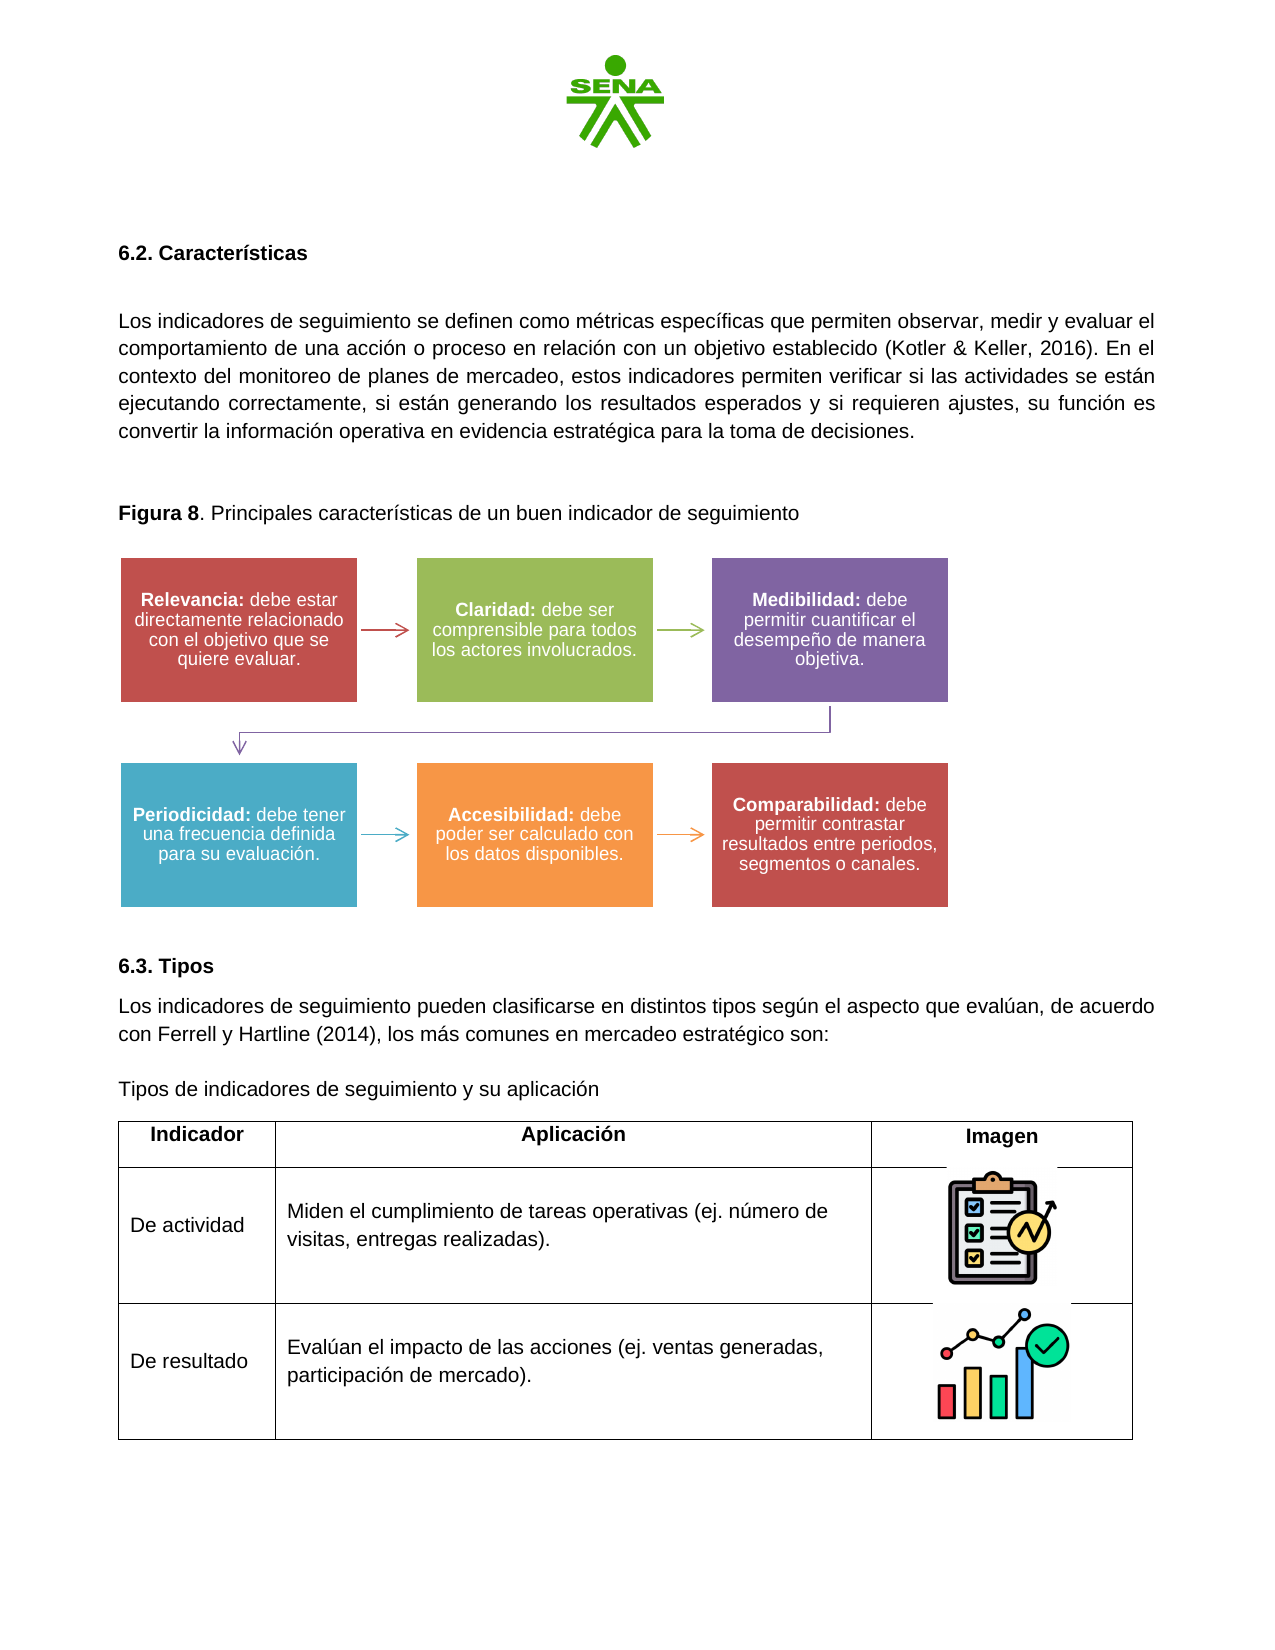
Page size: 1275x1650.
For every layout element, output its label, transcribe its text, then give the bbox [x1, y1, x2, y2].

table_cell Evalúan el impacto de las acciones (ej. ventas generadas, participación de mercado). [276, 1304, 871, 1438]
table_cell [872, 1168, 1132, 1303]
text Los indicadores de seguimiento se definen como métricas específicas que permiten observar, medir y evaluar el comportamiento de una acción o proceso en relación con un objetivo establecido (Kotler & Keller, 2016). En el contexto del monitoreo de planes de mercadeo, estos indicadores permiten verificar si las actividades se están ejecutando correctamente, si están generando los resultados esperados y si requieren ajustes, su función es convertir la información operativa en evidencia estratégica para la toma de decisiones. [118, 308, 1157, 442]
table_cell [872, 1304, 1132, 1438]
table_cell De resultado [119, 1304, 275, 1438]
picture [566, 55, 664, 148]
picture [946, 1167, 1058, 1286]
table_header Aplicación [276, 1122, 871, 1167]
text Los indicadores de seguimiento pueden clasificarse en distintos tipos según el aspecto que evalúan, de acuerdo con Ferrell y Hartline (2014), los más comunes en mercadeo estratégico son: [118, 994, 1157, 1045]
table_header Imagen [872, 1122, 1132, 1167]
text Tipos de indicadores de seguimiento y su aplicación [118, 1076, 1157, 1100]
subtitle 6.3. Tipos [118, 954, 1157, 978]
table_cell De actividad [119, 1168, 275, 1303]
table_header Indicador [119, 1122, 275, 1167]
table_cell Miden el cumplimiento de tareas operativas (ej. número de visitas, entregas realizadas). [276, 1168, 871, 1303]
text Figura 8. Principales características de un buen indicador de seguimiento [118, 501, 1157, 525]
picture [932, 1303, 1072, 1422]
subtitle 6.2. Características [118, 241, 1157, 265]
